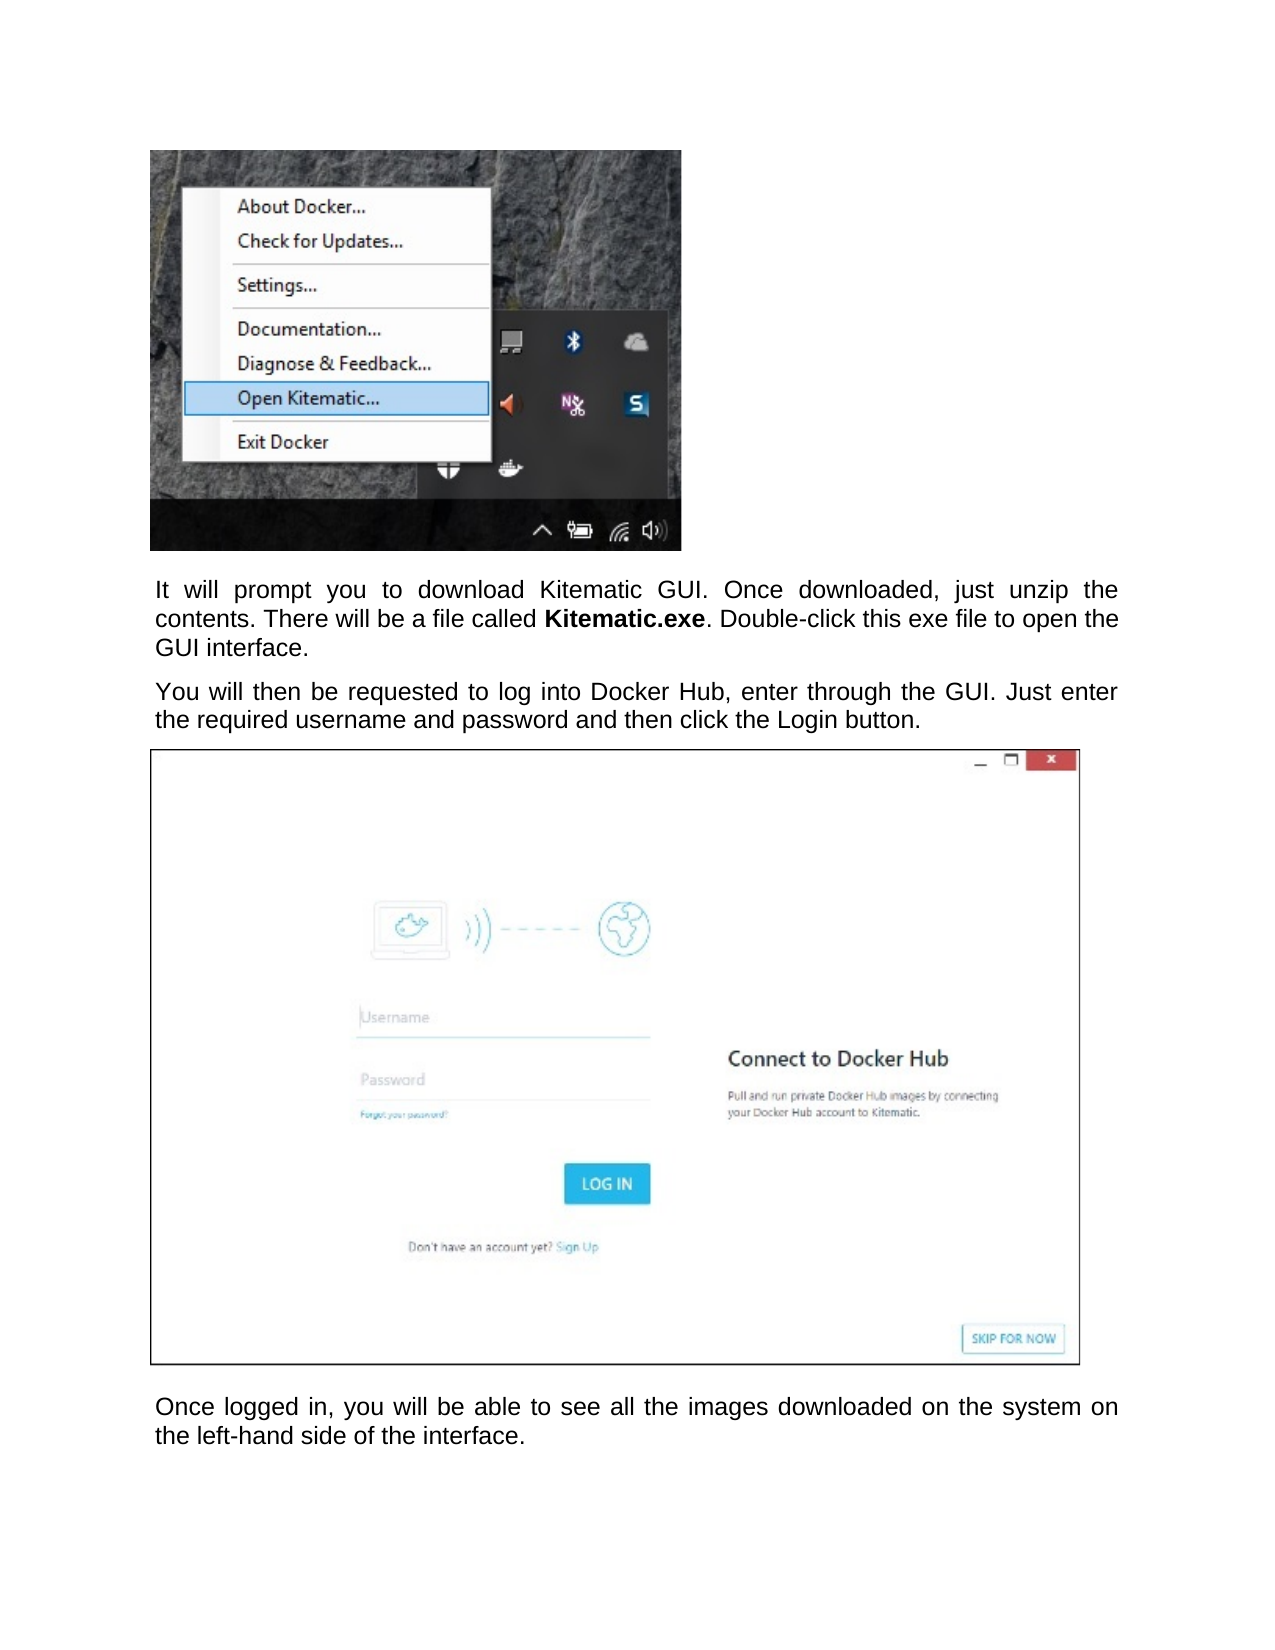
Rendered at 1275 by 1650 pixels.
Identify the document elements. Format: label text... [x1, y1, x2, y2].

picture [150, 150, 682, 551]
picture [150, 749, 1081, 1367]
text It will prompt you to download Kitematic GUI. Once downloaded, just unzip the contents. There will be a file called Kitematic.exe. Double-click this exe file to open the GUI interface. [155, 576, 1120, 662]
text Once logged in, you will be able to see all the images downloaded on the system on the left-hand side of the interface. [155, 1392, 1120, 1449]
text You will then be requested to log into Docker Hub, enter through the GUI. Just enter the required username and password and then click the Login button. [155, 677, 1120, 734]
